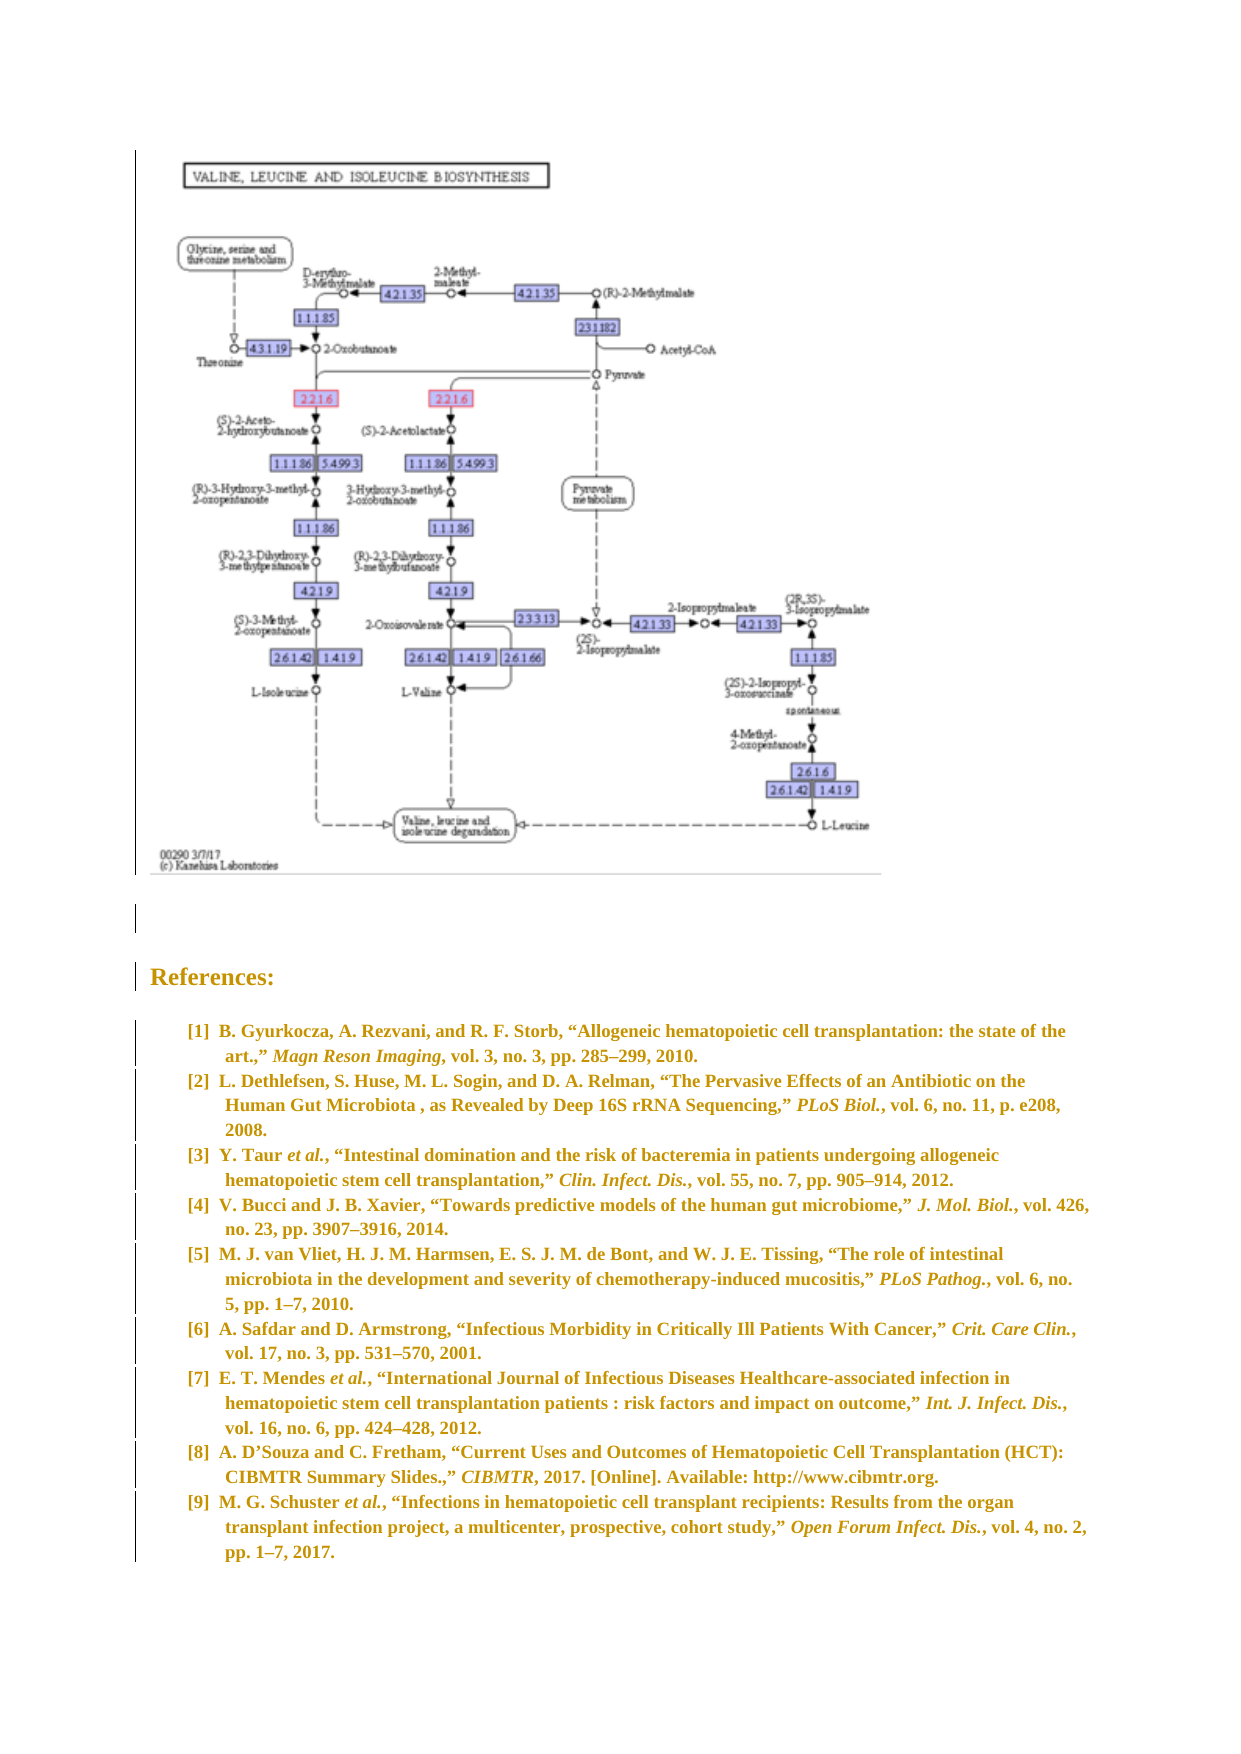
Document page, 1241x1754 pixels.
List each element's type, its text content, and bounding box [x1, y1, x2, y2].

list [5] M. J. van Vliet, H. J. M. Harmsen, E. S. J. M. de Bont, and W. J. E. Tissing, “The role of intestinal microbiota in the development and severity of chemotherapy-induced mucositis,” PLoS Pathog., vol. 6, no. 5, pp. 1–7, 2010. [187, 1243, 1090, 1314]
list [8] A. D’Souza and C. Fretham, “Current Uses and Outcomes of Hematopoietic Cell Transplantation (HCT): CIBMTR Summary Slides.,” CIBMTR, 2017. [Online]. Available: http://www.cibmtr.org. [187, 1441, 1090, 1488]
list [6] A. Safdar and D. Armstrong, “Infectious Morbidity in Critically Ill Patients With Cancer,” Crit. Care Clin., vol. 17, no. 3, pp. 531–570, 2001. [187, 1317, 1090, 1364]
list [1] B. Gyurkocza, A. Rezvani, and R. F. Storb, “Allogeneic hematopoietic cell transplantation: the state of the art.,” Magn Reson Imaging, vol. 3, no. 3, pp. 285–299, 2010. [187, 1020, 1090, 1066]
list [9] M. G. Schuster et al., “Infections in hematopoietic cell transplant recipients: Results from the organ transplant infection project, a multicenter, prospective, cohort study,” Open Forum Infect. Dis., vol. 4, no. 2, pp. 1–7, 2017. [187, 1491, 1090, 1562]
list [3] Y. Taur et al., “Intestinal domination and the risk of bacteremia in patients undergoing allogeneic hematopoietic stem cell transplantation,” Clin. Infect. Dis., vol. 55, no. 7, pp. 905–914, 2012. [187, 1144, 1090, 1190]
picture [150, 150, 882, 875]
list [7] E. T. Mendes et al., “International Journal of Infectious Diseases Healthcare-associated infection in hematopoietic stem cell transplantation patients : risk factors and impact on outcome,” Int. J. Infect. Dis., vol. 16, no. 6, pp. 424–428, 2012. [187, 1367, 1090, 1438]
list [4] V. Bucci and J. B. Xavier, “Towards predictive models of the human gut microbiome,” J. Mol. Biol., vol. 426, no. 23, pp. 3907–3916, 2014. [187, 1193, 1090, 1240]
text References: [150, 962, 1090, 991]
list [2] L. Dethlefsen, S. Huse, M. L. Sogin, and D. A. Relman, “The Pervasive Effects of an Antibiotic on the Human Gut Microbiota , as Revealed by Deep 16S rRNA Sequencing,” PLoS Biol., vol. 6, no. 11, p. e208, 2008. [187, 1069, 1090, 1141]
